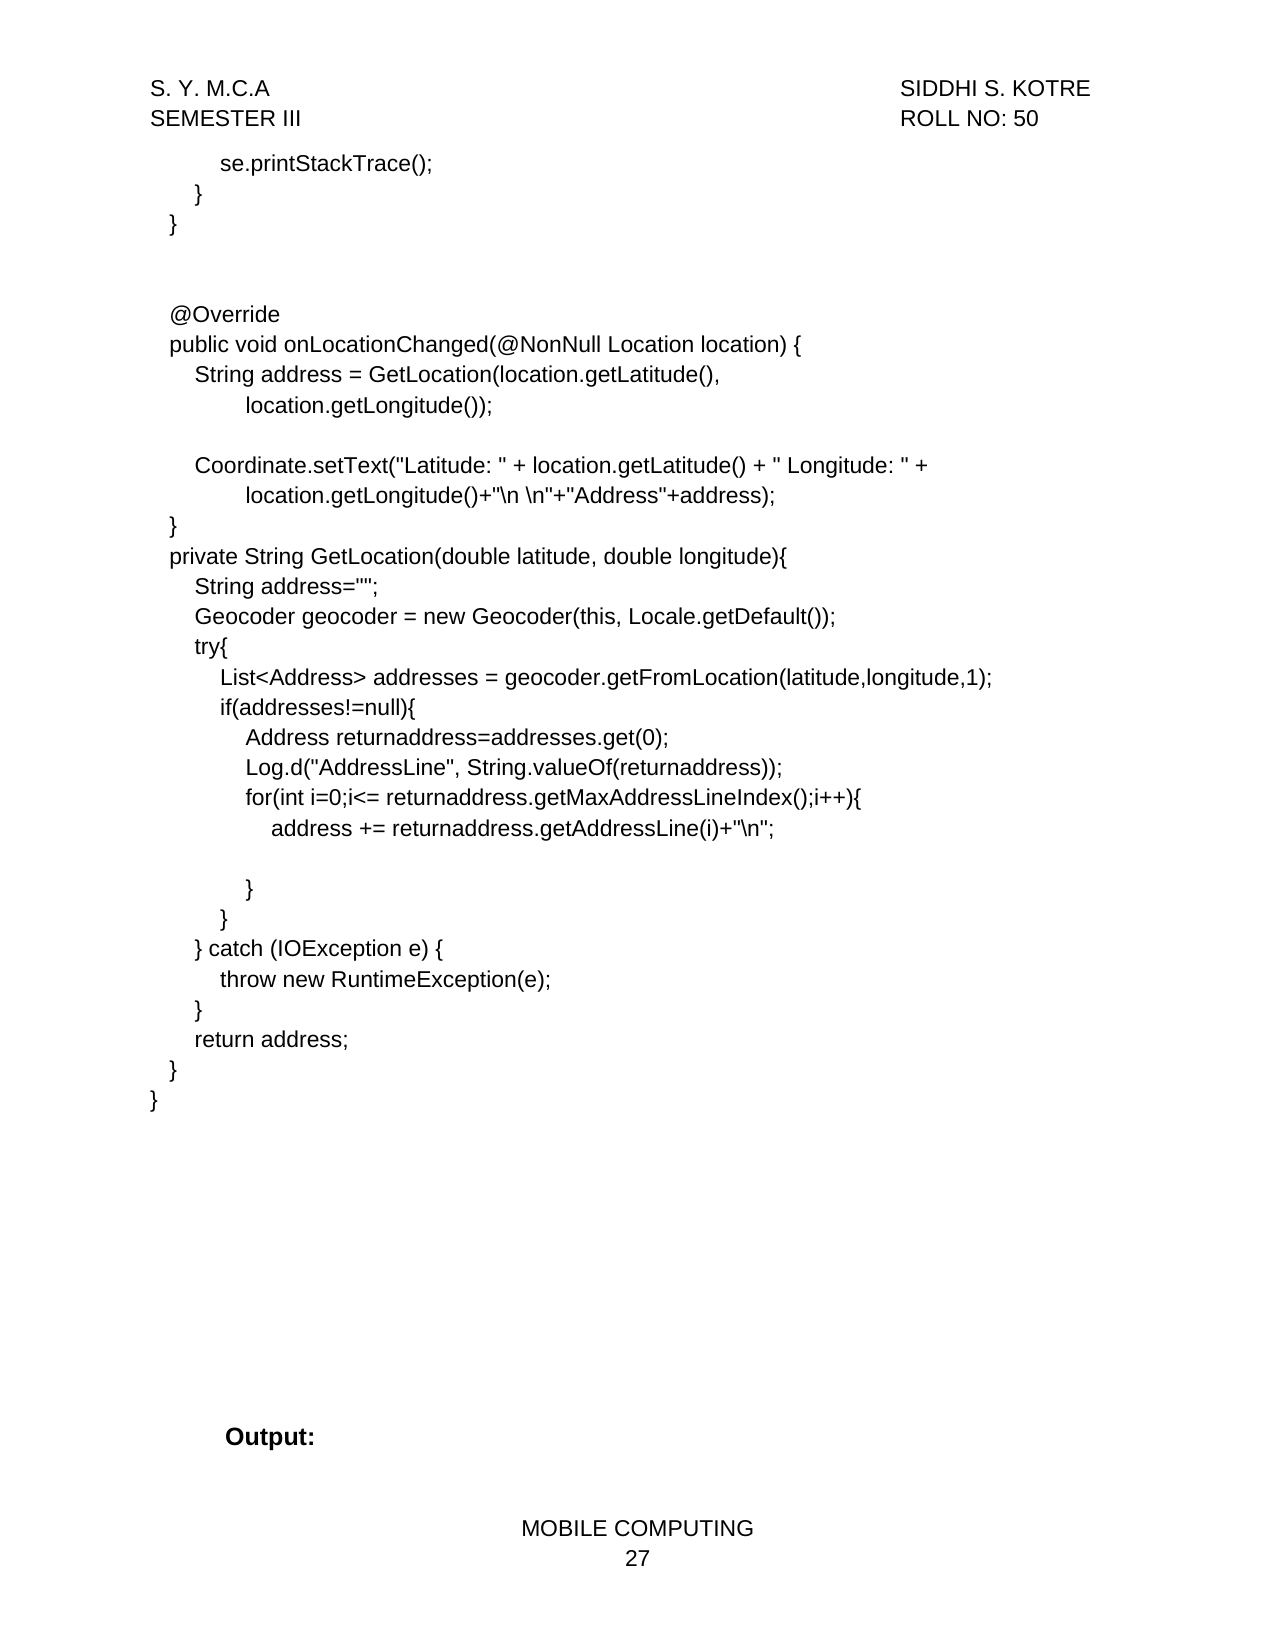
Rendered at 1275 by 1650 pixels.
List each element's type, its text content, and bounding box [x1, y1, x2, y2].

text } [150, 875, 1125, 901]
text Output: [225, 1422, 1125, 1450]
text } [150, 210, 1125, 237]
text return address; [150, 1026, 1125, 1052]
text if(addresses!=null){ [150, 694, 1125, 720]
text } [150, 180, 1125, 207]
text location.getLongitude()+"\n \n"+"Address"+address); [150, 482, 1125, 509]
text String address = GetLocation(location.getLatitude(), [150, 361, 1125, 388]
text } [150, 996, 1125, 1022]
text String address=""; [150, 573, 1125, 599]
text Address returnaddress=addresses.get(0); [150, 724, 1125, 750]
text } [150, 512, 1125, 539]
text Geocoder geocoder = new Geocoder(this, Locale.getDefault()); [150, 603, 1125, 629]
text Coordinate.setText("Latitude: " + location.getLatitude() + " Longitude: " + [150, 452, 1125, 478]
text List<Address> addresses = geocoder.getFromLocation(latitude,longitude,1); [150, 663, 1125, 690]
text address += returnaddress.getAddressLine(i)+"\n"; [150, 814, 1125, 841]
text @Override [150, 301, 1125, 327]
text } [150, 1056, 1125, 1083]
text se.printStackTrace(); [150, 150, 1125, 176]
text } [150, 1086, 1125, 1113]
text public void onLocationChanged(@NonNull Location location) { [150, 331, 1125, 358]
text } catch (IOException e) { [150, 935, 1125, 962]
text private String GetLocation(double latitude, double longitude){ [150, 543, 1125, 569]
text Log.d("AddressLine", String.valueOf(returnaddress)); [150, 754, 1125, 781]
text location.getLongitude()); [150, 392, 1125, 418]
text } [150, 905, 1125, 932]
text try{ [150, 633, 1125, 660]
text for(int i=0;i<= returnaddress.getMaxAddressLineIndex();i++){ [150, 784, 1125, 811]
text throw new RuntimeException(e); [150, 966, 1125, 992]
